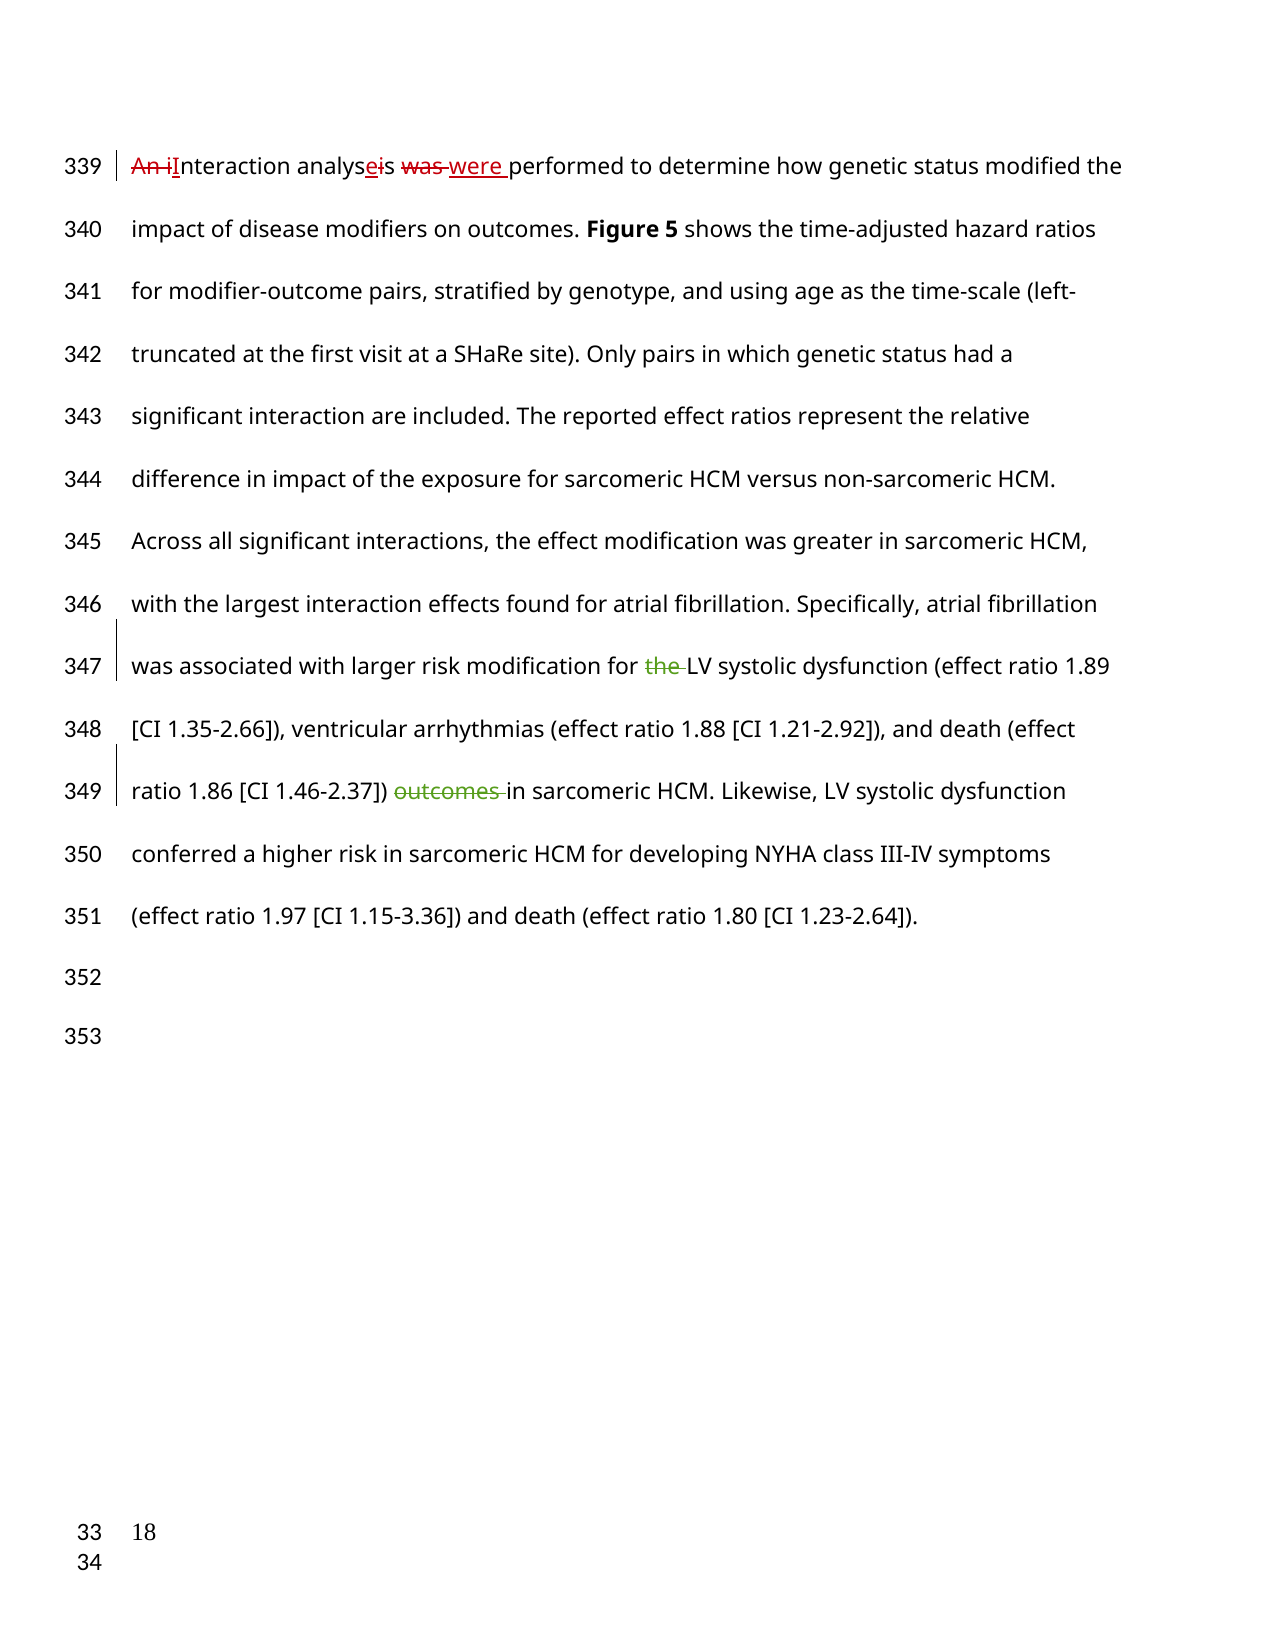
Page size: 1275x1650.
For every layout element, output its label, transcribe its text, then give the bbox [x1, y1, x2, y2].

text nteraction analyss performed to determine how genetic status modified the impact of disease modifiers on outcomes. Figure 5 shows the time-adjusted hazard ratios for modifier-outcome pairs, stratified by genotype, and using age as the time-scale (left-truncated at the first visit at a SHaRe site). Only pairs in which genetic status had a significant interaction are included. The reported effect ratios represent the relative difference in impact of the exposure for sarcomeric HCM versus non-sarcomeric HCM. [131, 150, 1125, 494]
text Across all significant interactions, the effect modification was greater in sarcomeric HCM, with the largest interaction effects found for atrial fibrillation. Specifically, atrial fibrillation was associated with larger risk modification for LV systolic dysfunction (effect ratio 1.89 [CI 1.35-2.66]), ventricular arrhythmias (effect ratio 1.88 [CI 1.21-2.92]), and death (effect ratio 1.86 [CI 1.46-2.37]) in sarcomeric HCM. Likewise, LV systolic dysfunction conferred a higher risk in sarcomeric HCM for developing NYHA class III-IV symptoms (effect ratio 1.97 [CI 1.15-3.36]) and death (effect ratio 1.80 [CI 1.23-2.64]). [131, 525, 1125, 931]
